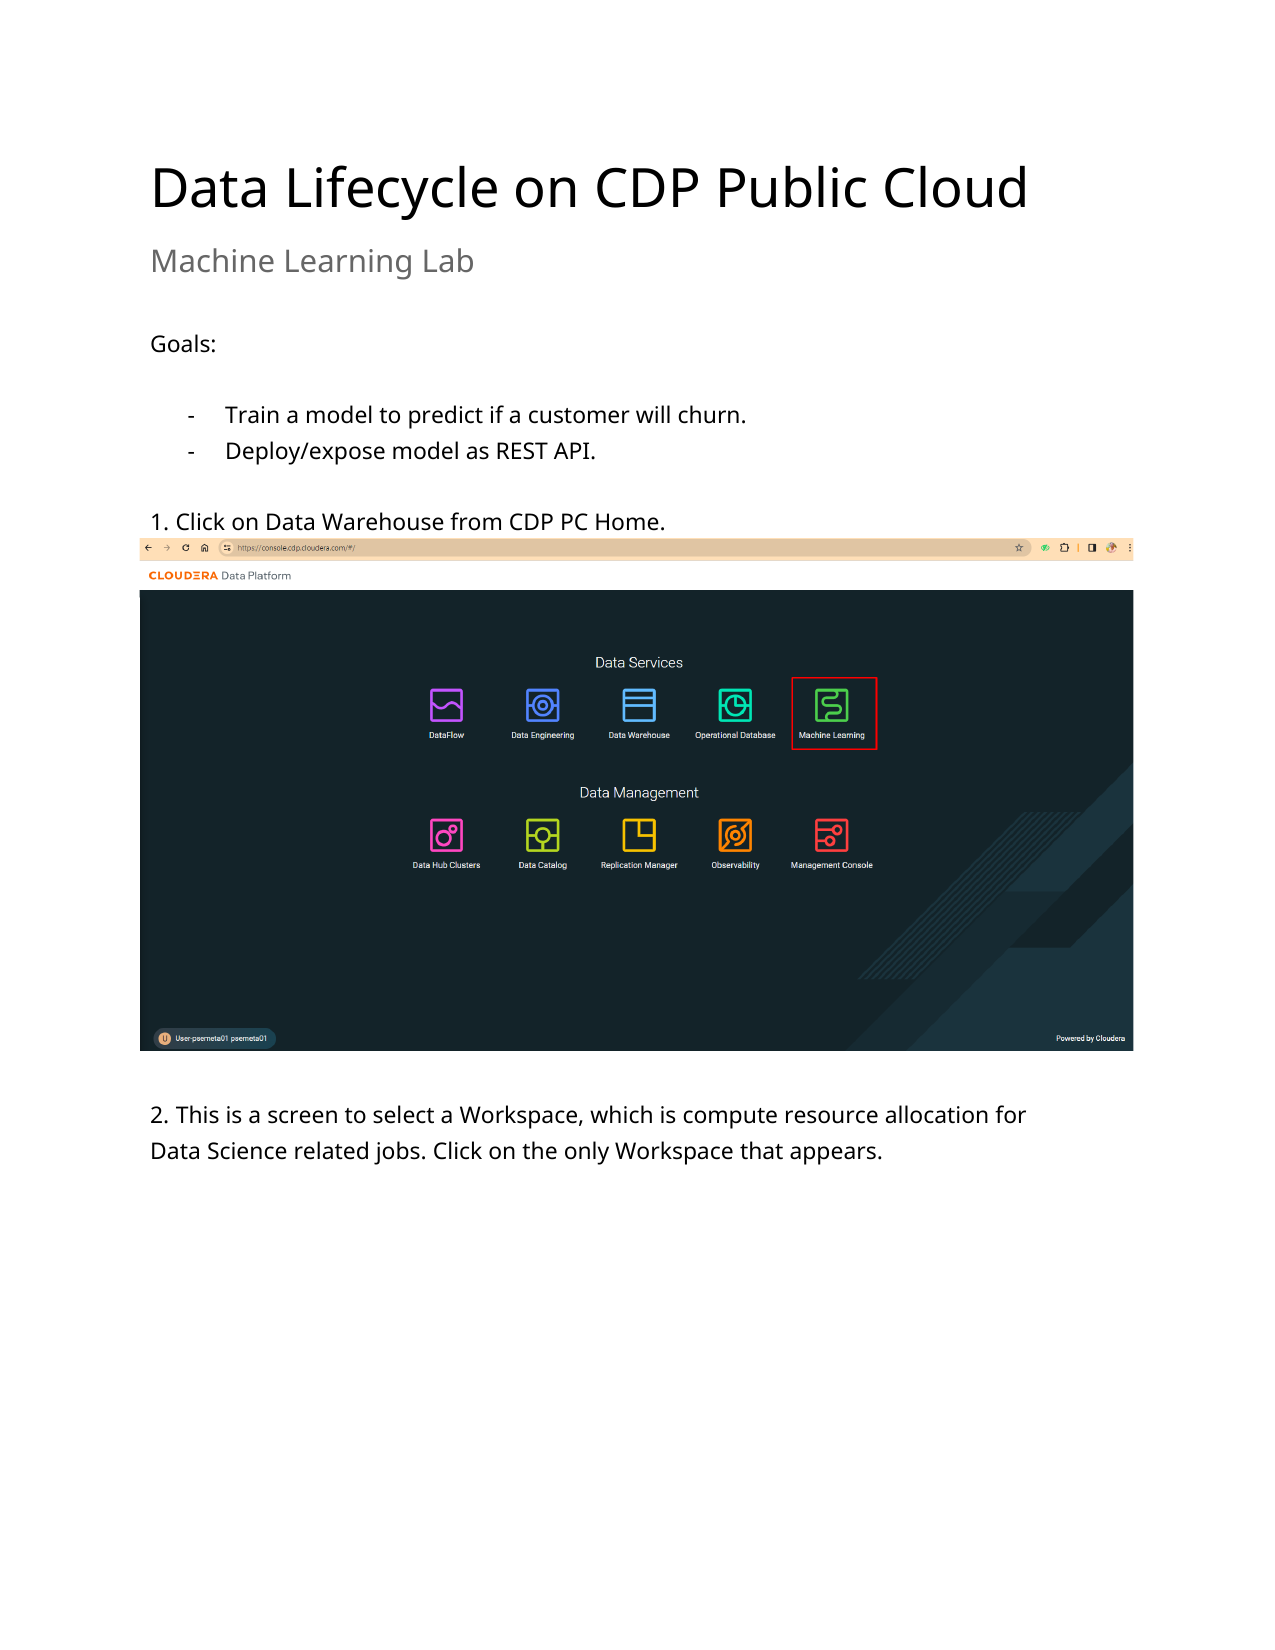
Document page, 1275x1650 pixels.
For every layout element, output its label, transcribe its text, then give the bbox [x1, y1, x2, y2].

list Click on Data Warehouse from CDP PC Home. [150, 506, 1133, 537]
list Train a model to predict if a customer will churn. [187, 399, 1133, 431]
text Machine Learning Lab [150, 239, 1133, 282]
list This is a screen to select a Workspace, which is compute resource allocation for Data Science related jobs. Click on the only Workspace that appears. [150, 1099, 1042, 1166]
picture [139, 538, 1134, 1051]
title Data Lifecycle on CDP Public Cloud [150, 150, 1133, 224]
list Deploy/expose model as REST API. [187, 434, 1133, 466]
text Goals: [150, 328, 1133, 359]
